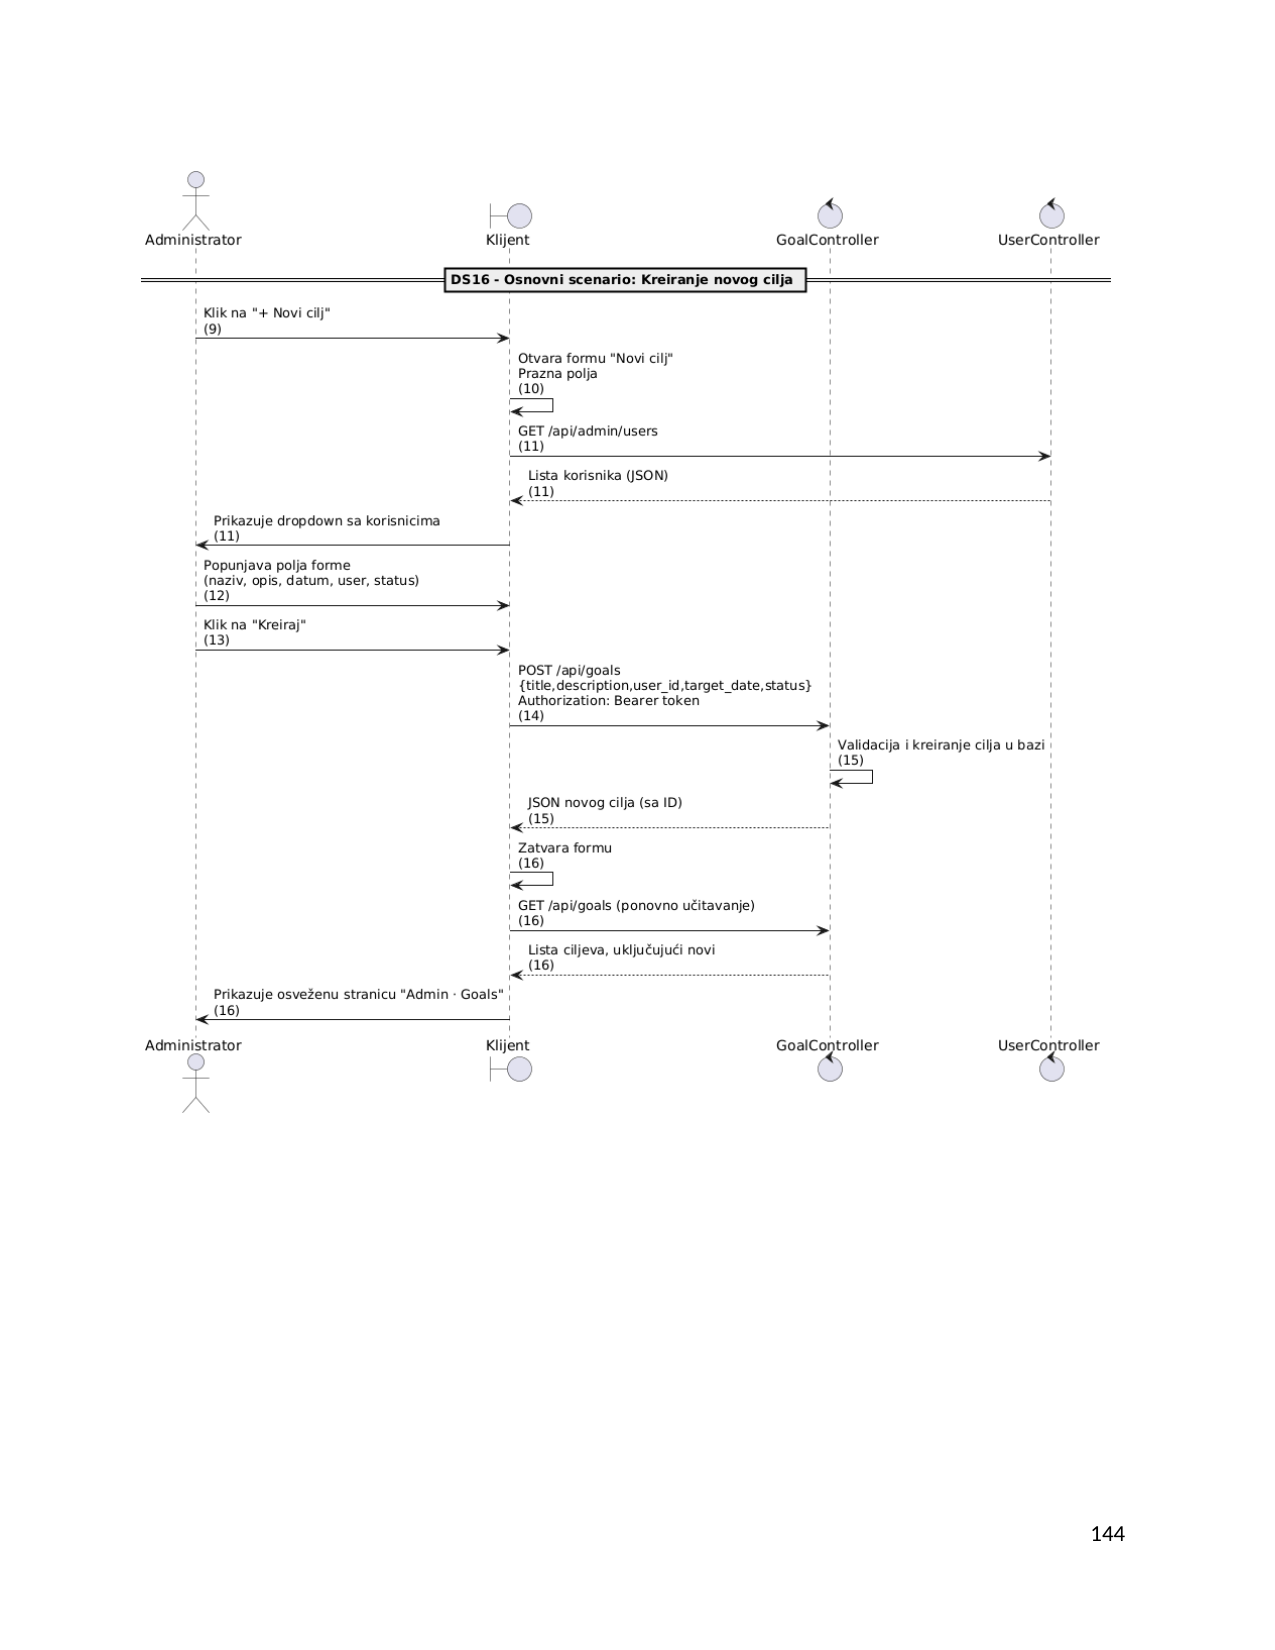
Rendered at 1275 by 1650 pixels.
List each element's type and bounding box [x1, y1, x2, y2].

picture [141, 167, 1116, 1118]
